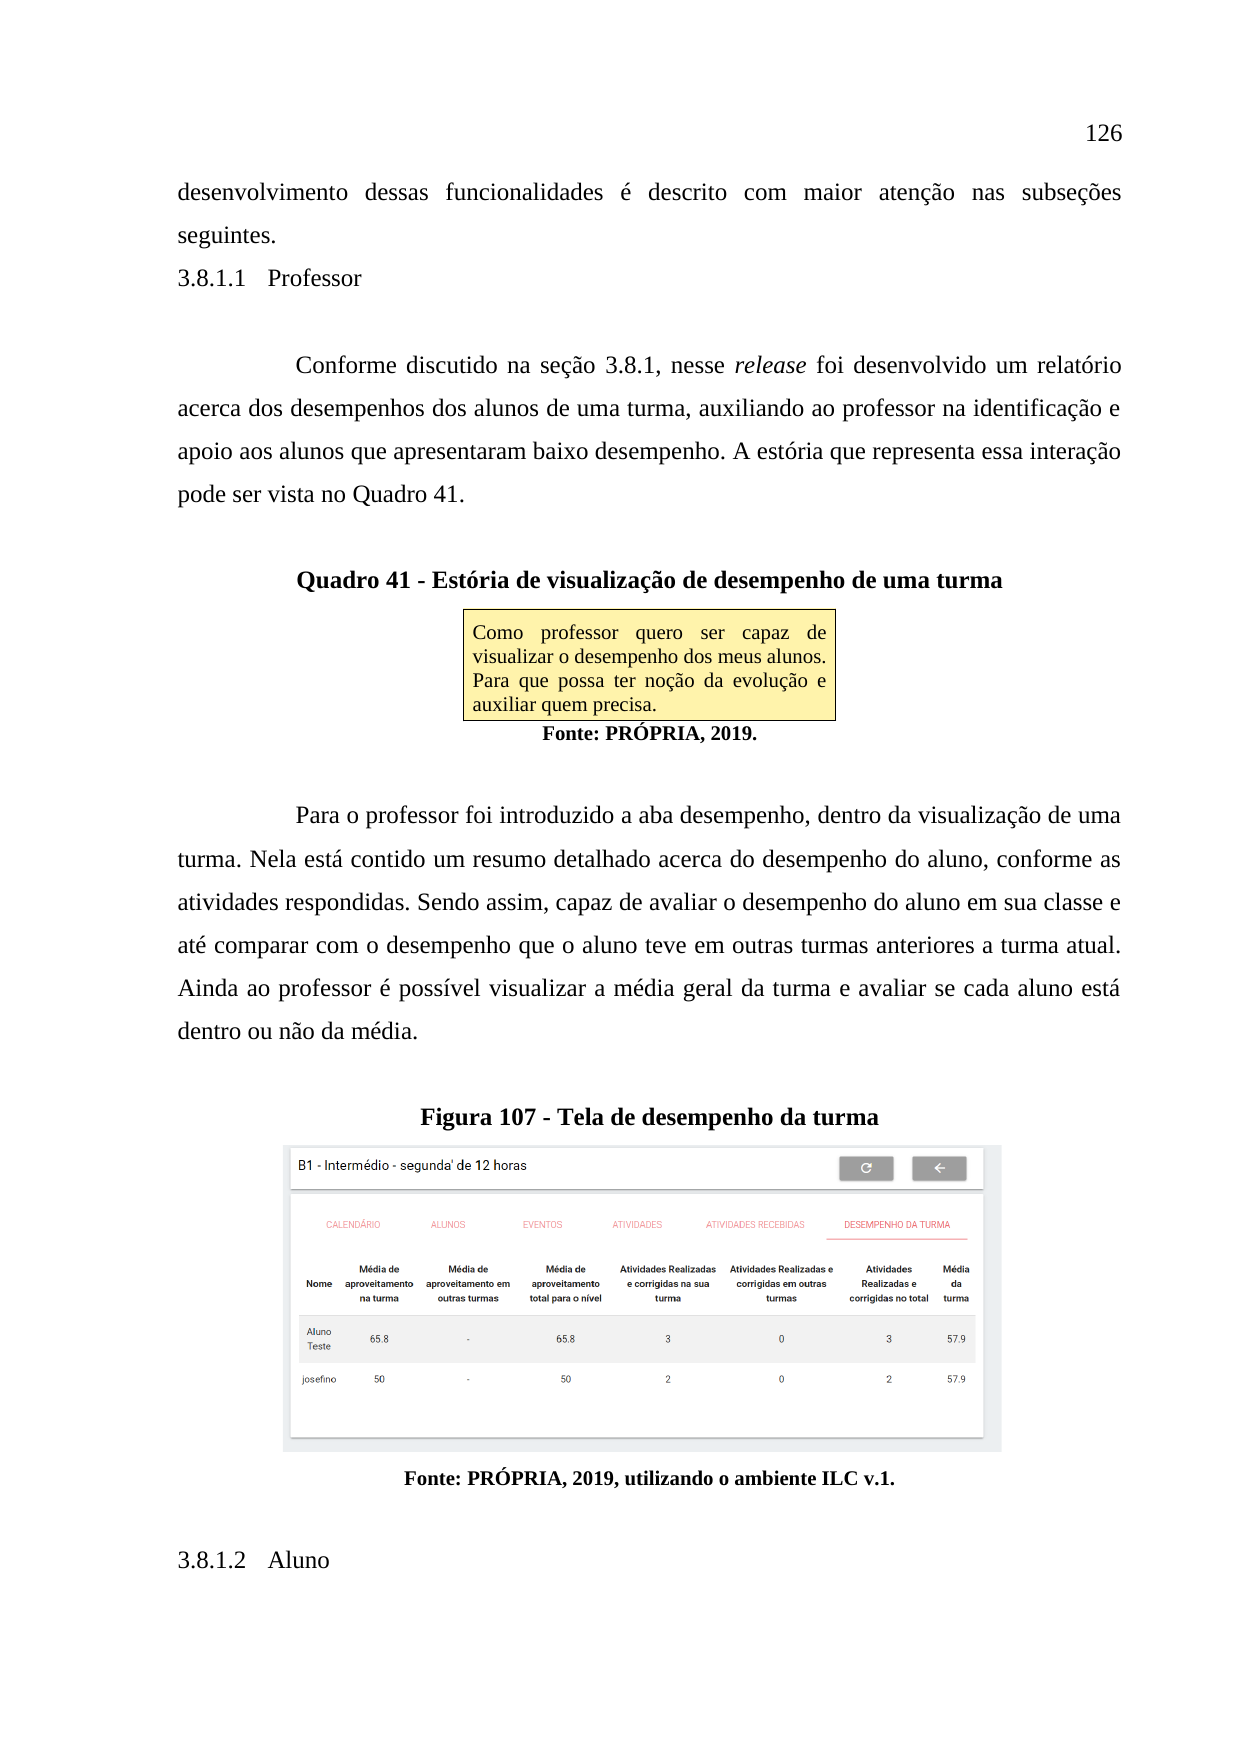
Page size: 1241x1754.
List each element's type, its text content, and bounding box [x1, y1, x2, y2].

picture [282, 1145, 1002, 1452]
text Para o professor foi introduzido a aba desempenho, dentro da visualização de uma turma. Nela está contido um resumo detalhado acerca do desempenho do aluno, conforme as atividades respondidas. Sendo assim, capaz de avaliar o desempenho do aluno em sua classe e até comparar com o desempenho que o aluno teve em outras turmas anteriores a turma atual. Ainda ao professor é possível visualizar a média geral da turma e avaliar se cada aluno está dentro ou não da média. [177, 801, 1122, 1045]
text Conforme discutido na seção 3.8.1, nesse release foi desenvolvido um relatório acerca dos desempenhos dos alunos de uma turma, auxiliando ao professor na identificação e apoio aos alunos que apresentaram baixo desempenho. A estória que representa essa interação pode ser vista no Quadro 41. [177, 350, 1122, 508]
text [177, 177, 1122, 249]
subtitle Aluno [177, 1545, 1122, 1574]
subtitle Professor [177, 263, 1122, 292]
text Como professor quero ser capaz de visualizar o desempenho dos meus alunos. Para que possa ter noção da evolução e auxiliar quem precisa. [464, 610, 835, 720]
text Fonte: PRÓPRIA, 2019, utilizando o ambiente ILC v.1. [177, 1466, 1122, 1490]
text Fonte: PRÓPRIA, 2019. [177, 721, 1122, 745]
